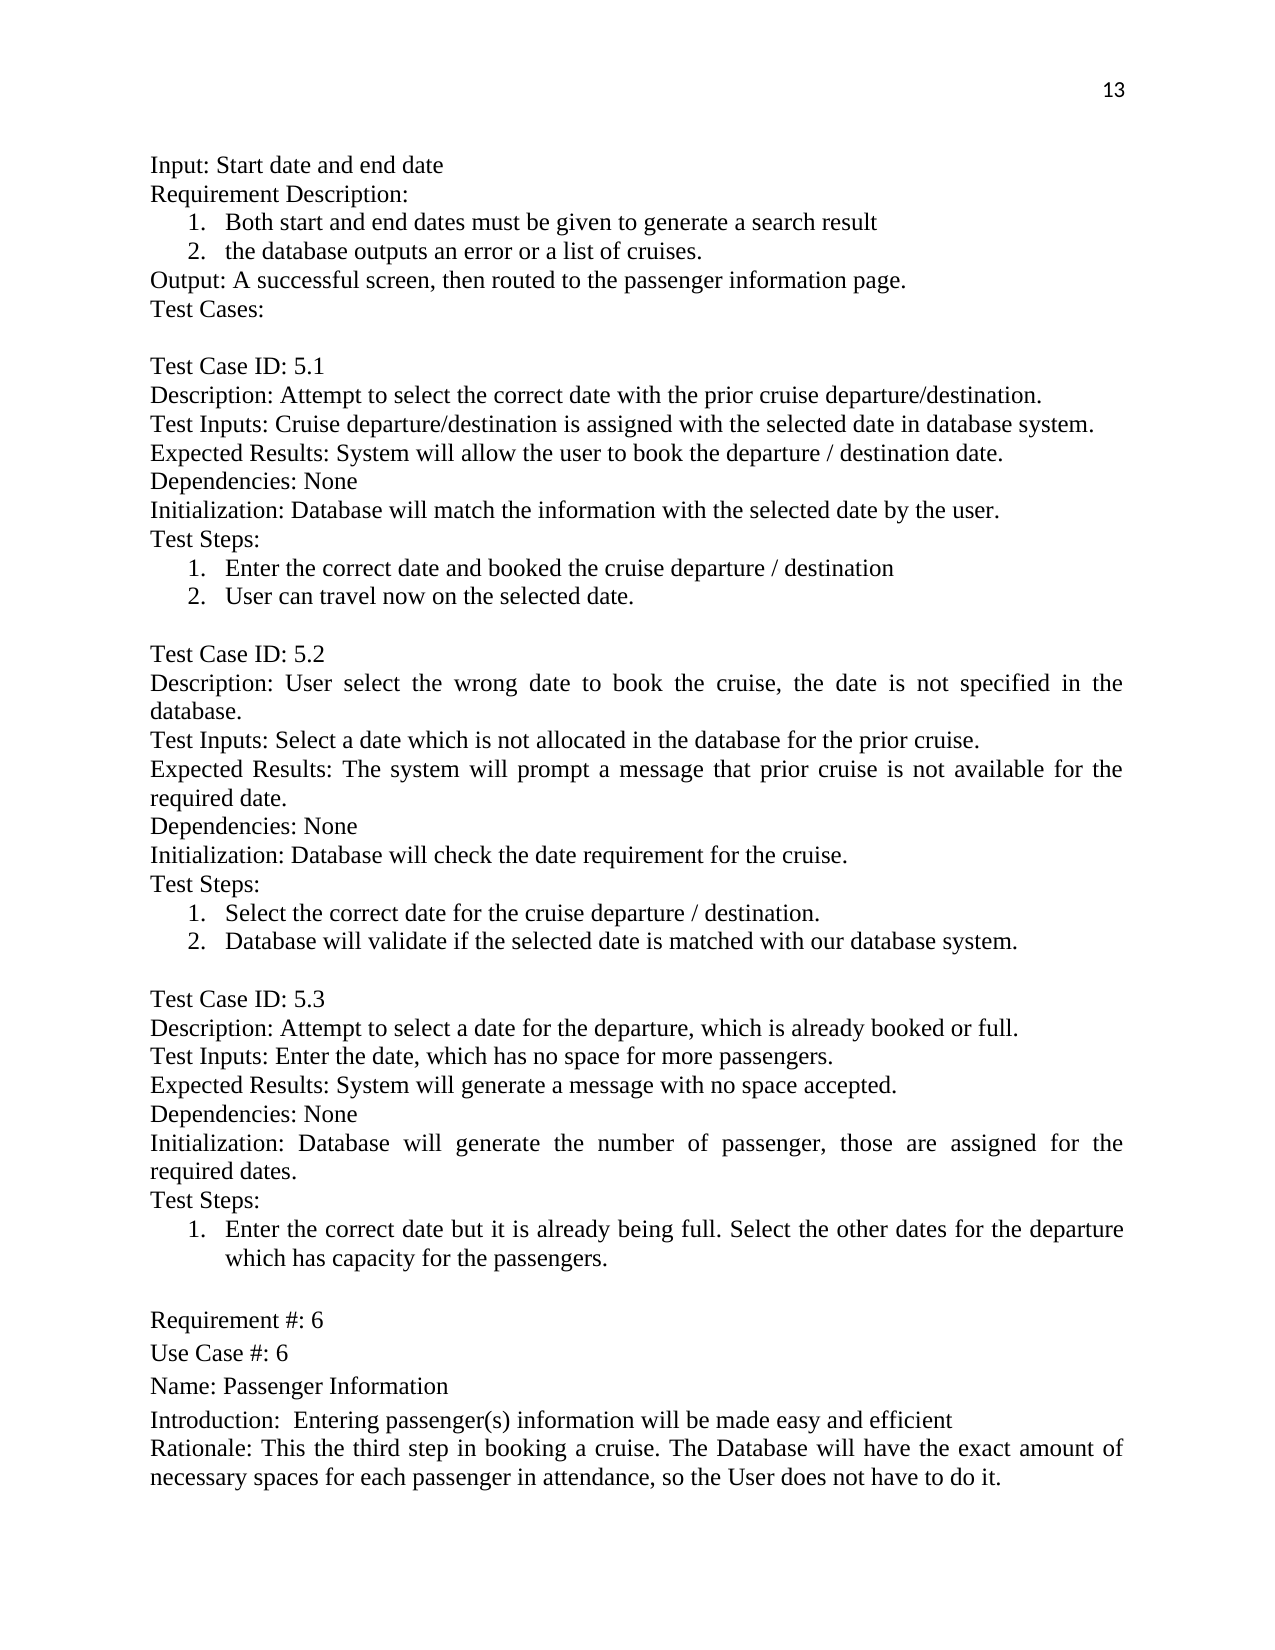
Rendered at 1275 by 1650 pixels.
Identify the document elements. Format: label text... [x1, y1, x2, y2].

list Database will validate if the selected date is matched with our database system. [187, 926, 1125, 955]
text Use Case #: 6 [150, 1338, 1092, 1367]
text Test Inputs: Cruise departure/destination is assigned with the selected date in database system. [150, 409, 1125, 438]
text Expected Results: System will generate a message with no space accepted. [150, 1070, 1125, 1099]
text Description: Attempt to select a date for the departure, which is already booked or full. [150, 1013, 1125, 1041]
text Description: User select the wrong date to book the cruise, the date is not specified in the database. [150, 668, 1125, 725]
list Select the correct date for the cruise departure / destination. [187, 898, 1125, 926]
text Initialization: Database will generate the number of passenger, those are assigned for the required dates. [150, 1128, 1125, 1185]
text Test Steps: [150, 524, 1125, 553]
text Test Steps: [150, 1185, 1125, 1214]
text Test Case ID: 5.2 [150, 639, 1125, 668]
text Requirement Description: [150, 179, 1125, 207]
text Dependencies: None [150, 1099, 1125, 1128]
text Test Case ID: 5.1 [150, 351, 1125, 380]
text Description: Attempt to select the correct date with the prior cruise departure/destination. [150, 380, 1125, 409]
text Input: Start date and end date [150, 150, 1125, 179]
text Expected Results: System will allow the user to book the departure / destination date. [150, 438, 1125, 466]
text Requirement #: 6 [150, 1305, 1102, 1333]
text Test Steps: [150, 869, 1125, 898]
list Enter the correct date and booked the cruise departure / destination [187, 553, 1125, 581]
list the database outputs an error or a list of cruises. [187, 236, 1125, 265]
text Rationale: This the third step in booking a cruise. The Database will have the exact amount of necessary spaces for each passenger in attendance, so the User does not have to do it. [150, 1433, 1125, 1491]
text Test Case ID: 5.3 [150, 984, 1125, 1013]
list Enter the correct date but it is already being full. Select the other dates for the departure which has capacity for the passengers. [187, 1214, 1125, 1271]
text Dependencies: None [150, 466, 1125, 495]
text Output: A successful screen, then routed to the passenger information page. [150, 265, 1102, 294]
text Introduction: Entering passenger(s) information will be made easy and efficient [150, 1405, 1073, 1433]
list Both start and end dates must be given to generate a search result [187, 207, 1125, 236]
text Initialization: Database will check the date requirement for the cruise. [150, 840, 1125, 869]
text Name: Passenger Information [150, 1371, 1073, 1400]
list User can travel now on the selected date. [187, 581, 1125, 610]
text Expected Results: The system will prompt a message that prior cruise is not available for the required date. [150, 754, 1125, 811]
text Test Inputs: Select a date which is not allocated in the database for the prior cruise. [150, 725, 1125, 754]
text Initialization: Database will match the information with the selected date by the user. [150, 495, 1125, 524]
text Test Inputs: Enter the date, which has no space for more passengers. [150, 1041, 1125, 1070]
text Dependencies: None [150, 811, 1125, 840]
text Test Cases: [150, 294, 1125, 323]
